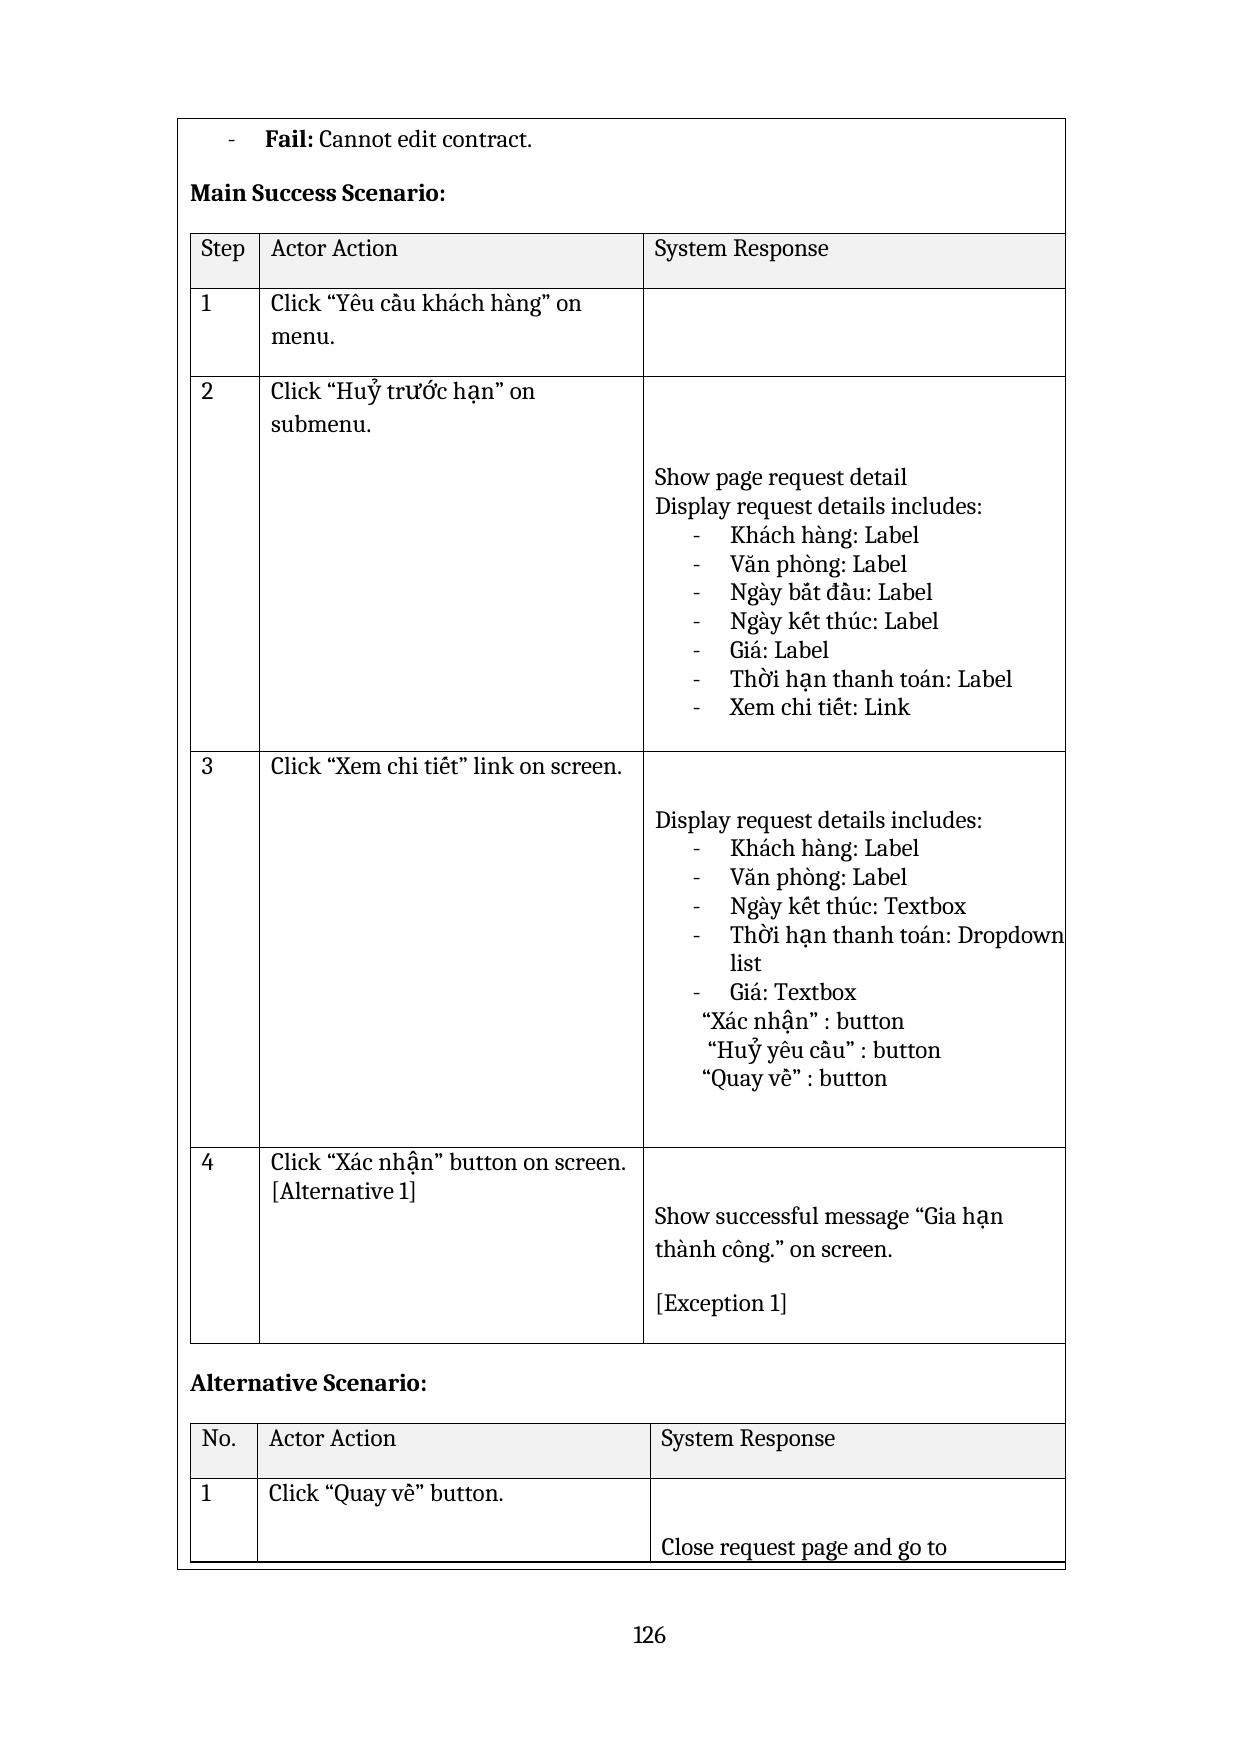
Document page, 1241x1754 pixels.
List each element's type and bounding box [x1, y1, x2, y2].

table_cell [178, 119, 1065, 1568]
